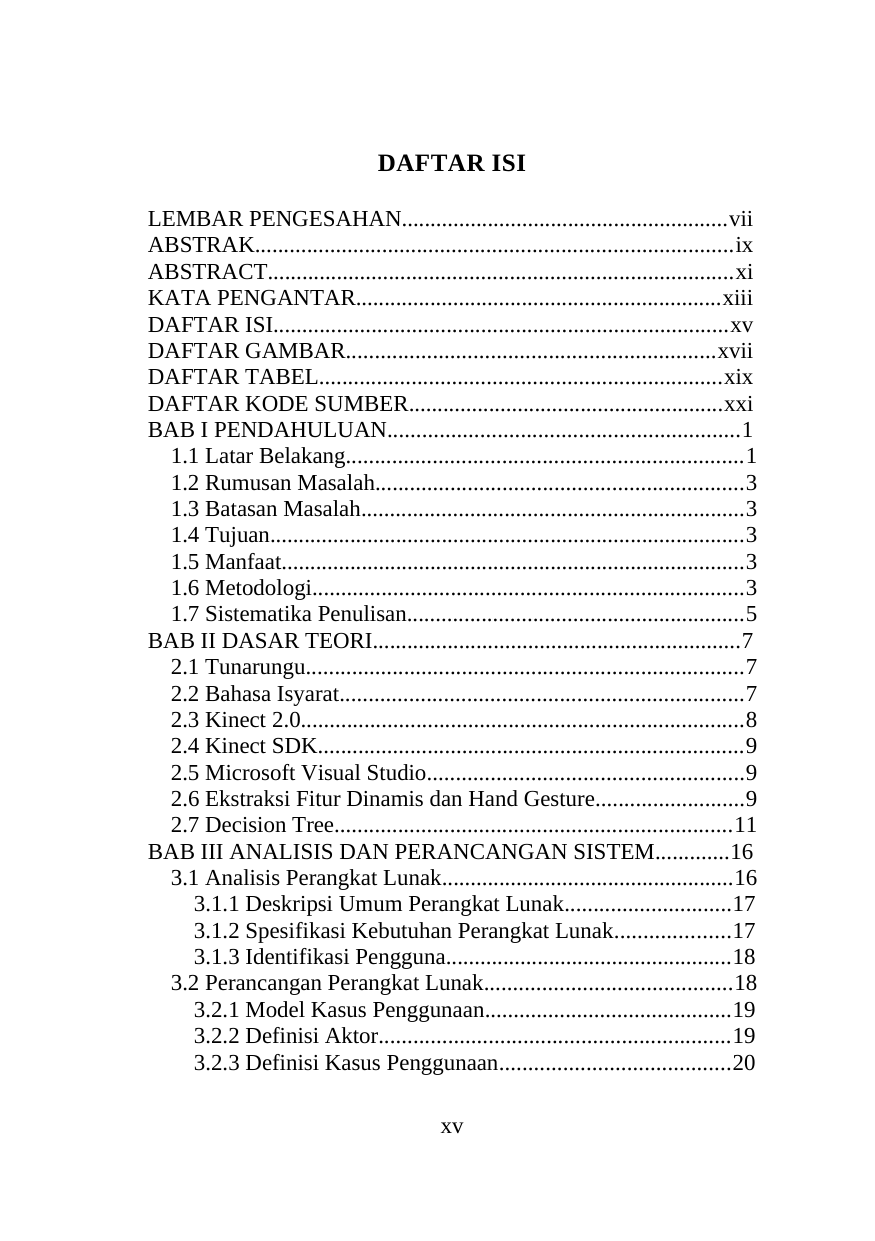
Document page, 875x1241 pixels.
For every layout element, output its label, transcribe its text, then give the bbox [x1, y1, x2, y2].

subtitle DAFTAR ISI [148, 148, 756, 176]
